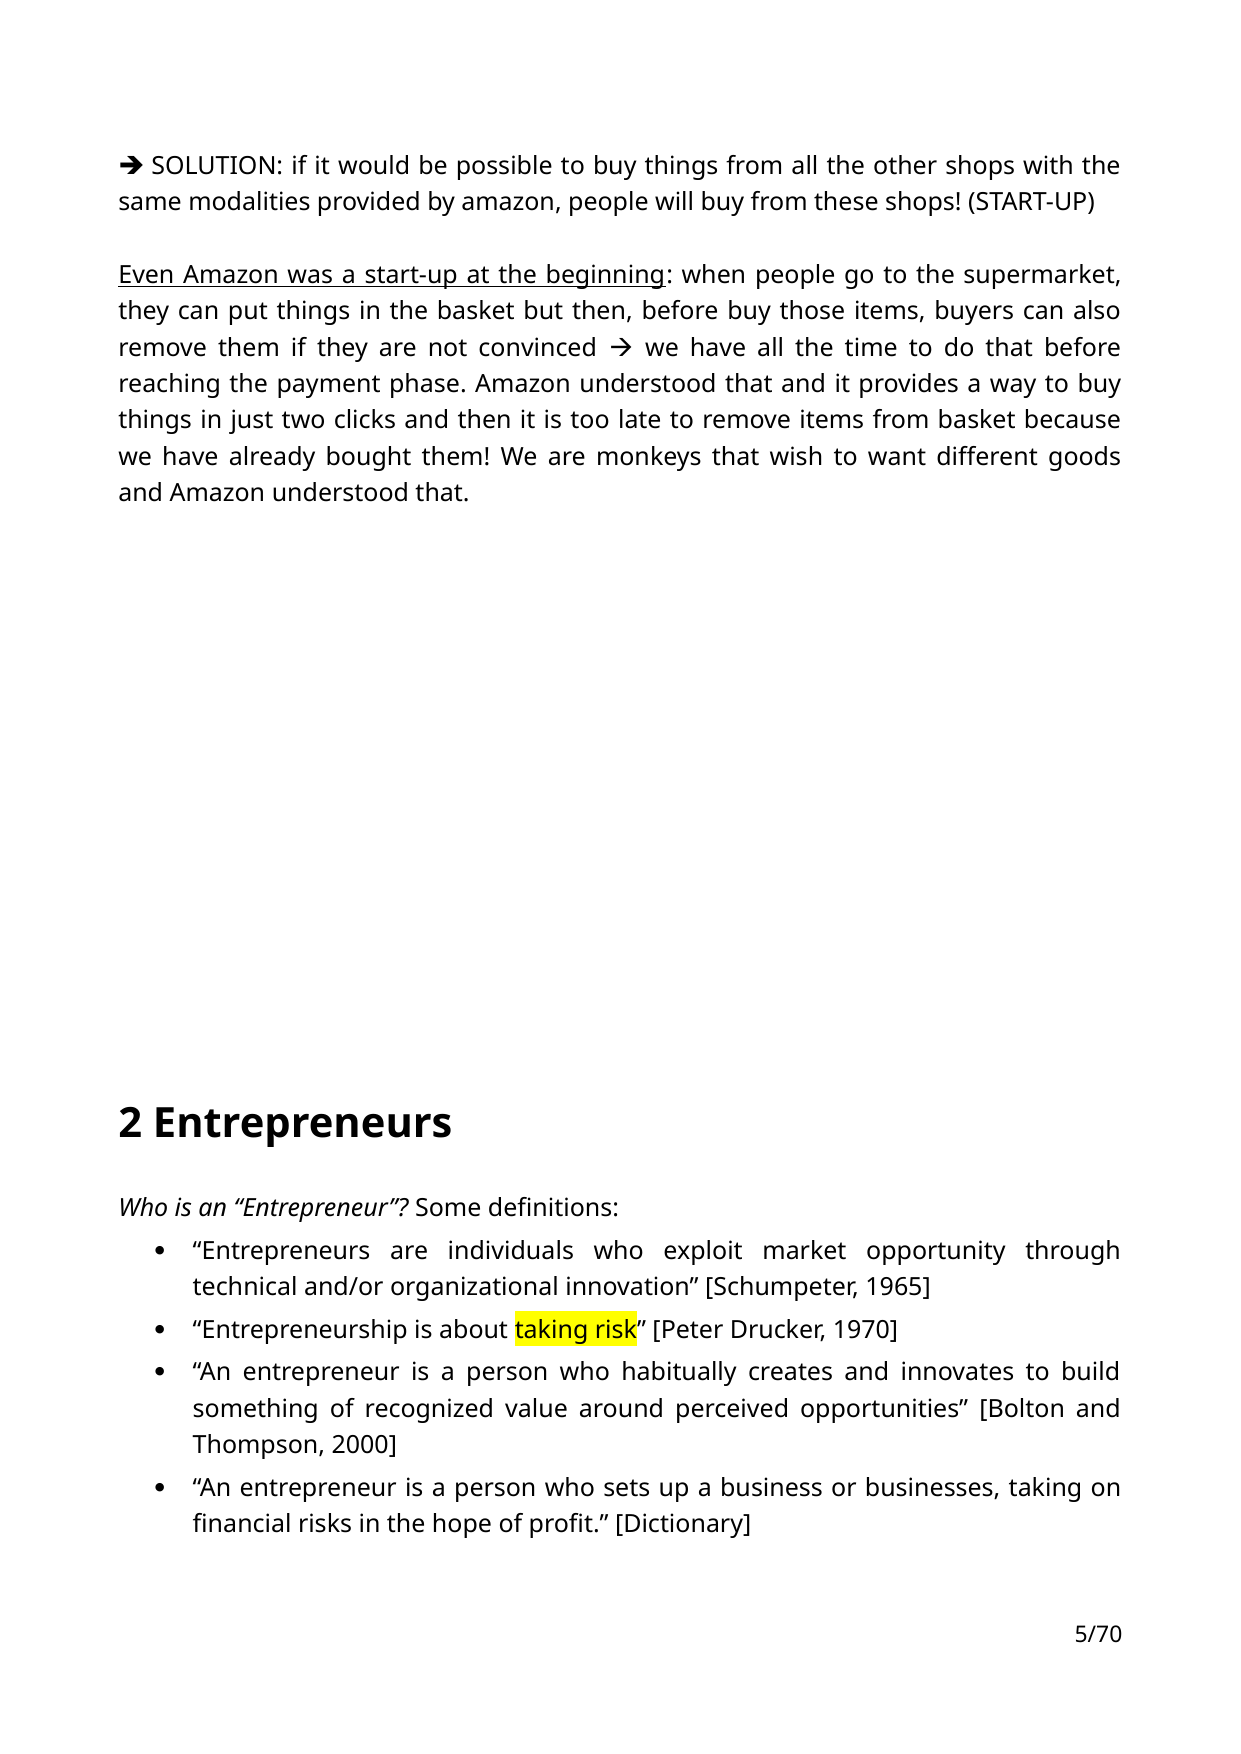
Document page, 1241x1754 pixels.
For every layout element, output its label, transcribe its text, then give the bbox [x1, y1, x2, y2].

list “An entrepreneur is a person who habitually creates and innovates to build something of recognized value around perceived opportunities” [Bolton and Thompson, 2000] [155, 1354, 1122, 1461]
subtitle 2 Entrepreneurs [118, 1093, 1122, 1149]
list “Entrepreneurship is about taking risk” [Peter Drucker, 1970] [637, 1311, 1122, 1346]
text Who is an “Entrepreneur”? Some definitions: [118, 1190, 1122, 1224]
text Even Amazon was a start-up at the beginning: when people go to the supermarket, they can put things in the basket but then, before buy those items, buyers can also remove them if they are not convinced we have all the time to do that before reaching the payment phase. Amazon understood that and it provides a way to buy things in just two clicks and then it is too late to remove items from basket because we have already bought them! We are monkeys that wish to want different goods and Amazon understood that. [118, 257, 1122, 509]
list “Entrepreneurs are individuals who exploit market opportunity through technical and/or organizational innovation” [Schumpeter, 1965] [155, 1232, 1122, 1303]
list “An entrepreneur is a person who sets up a business or businesses, taking on financial risks in the hope of profit.” [Dictionary] [155, 1469, 1122, 1540]
text SOLUTION: if it would be possible to buy things from all the other shops with the same modalities provided by amazon, people will buy from these shops! (START-UP) [118, 148, 1122, 218]
list “Entrepreneurship is about taking risk” [Peter Drucker, 1970] [155, 1311, 515, 1346]
